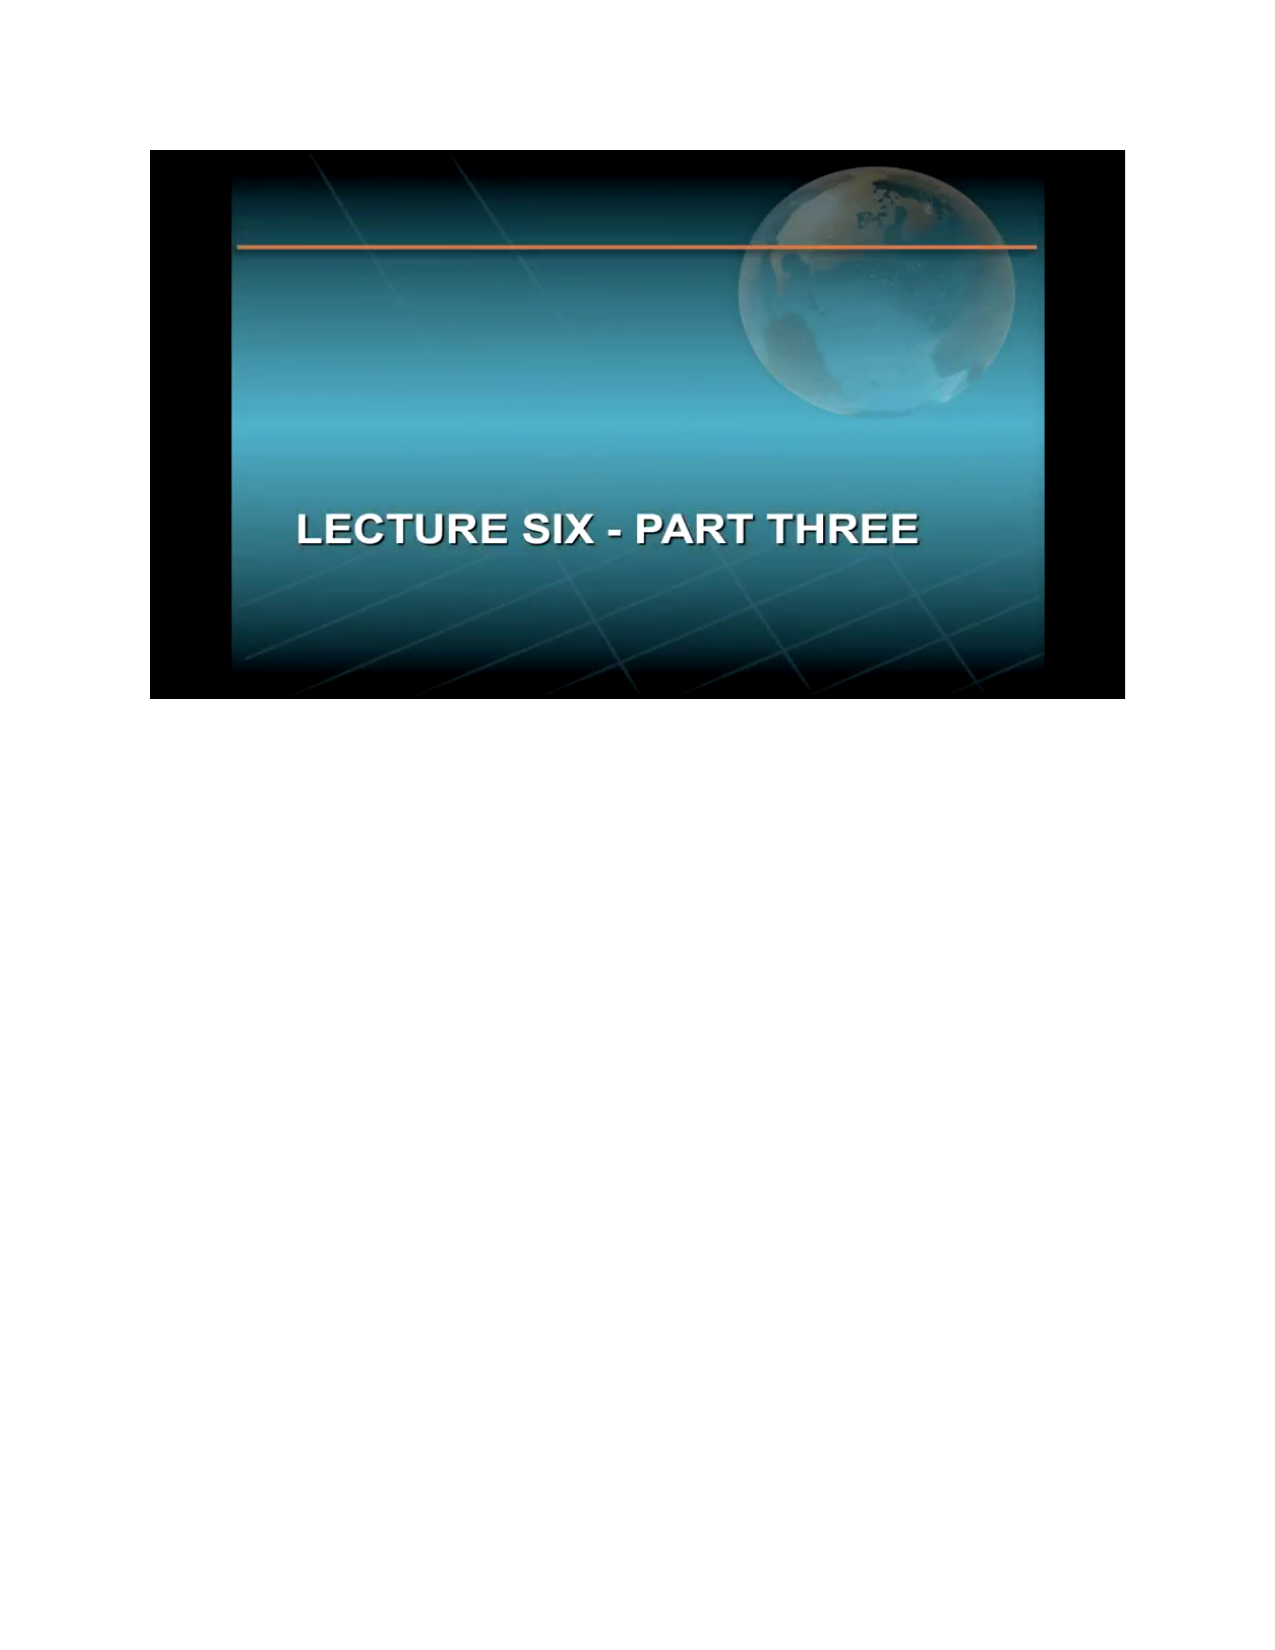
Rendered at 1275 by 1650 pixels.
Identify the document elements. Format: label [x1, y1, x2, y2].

picture [150, 150, 1125, 699]
